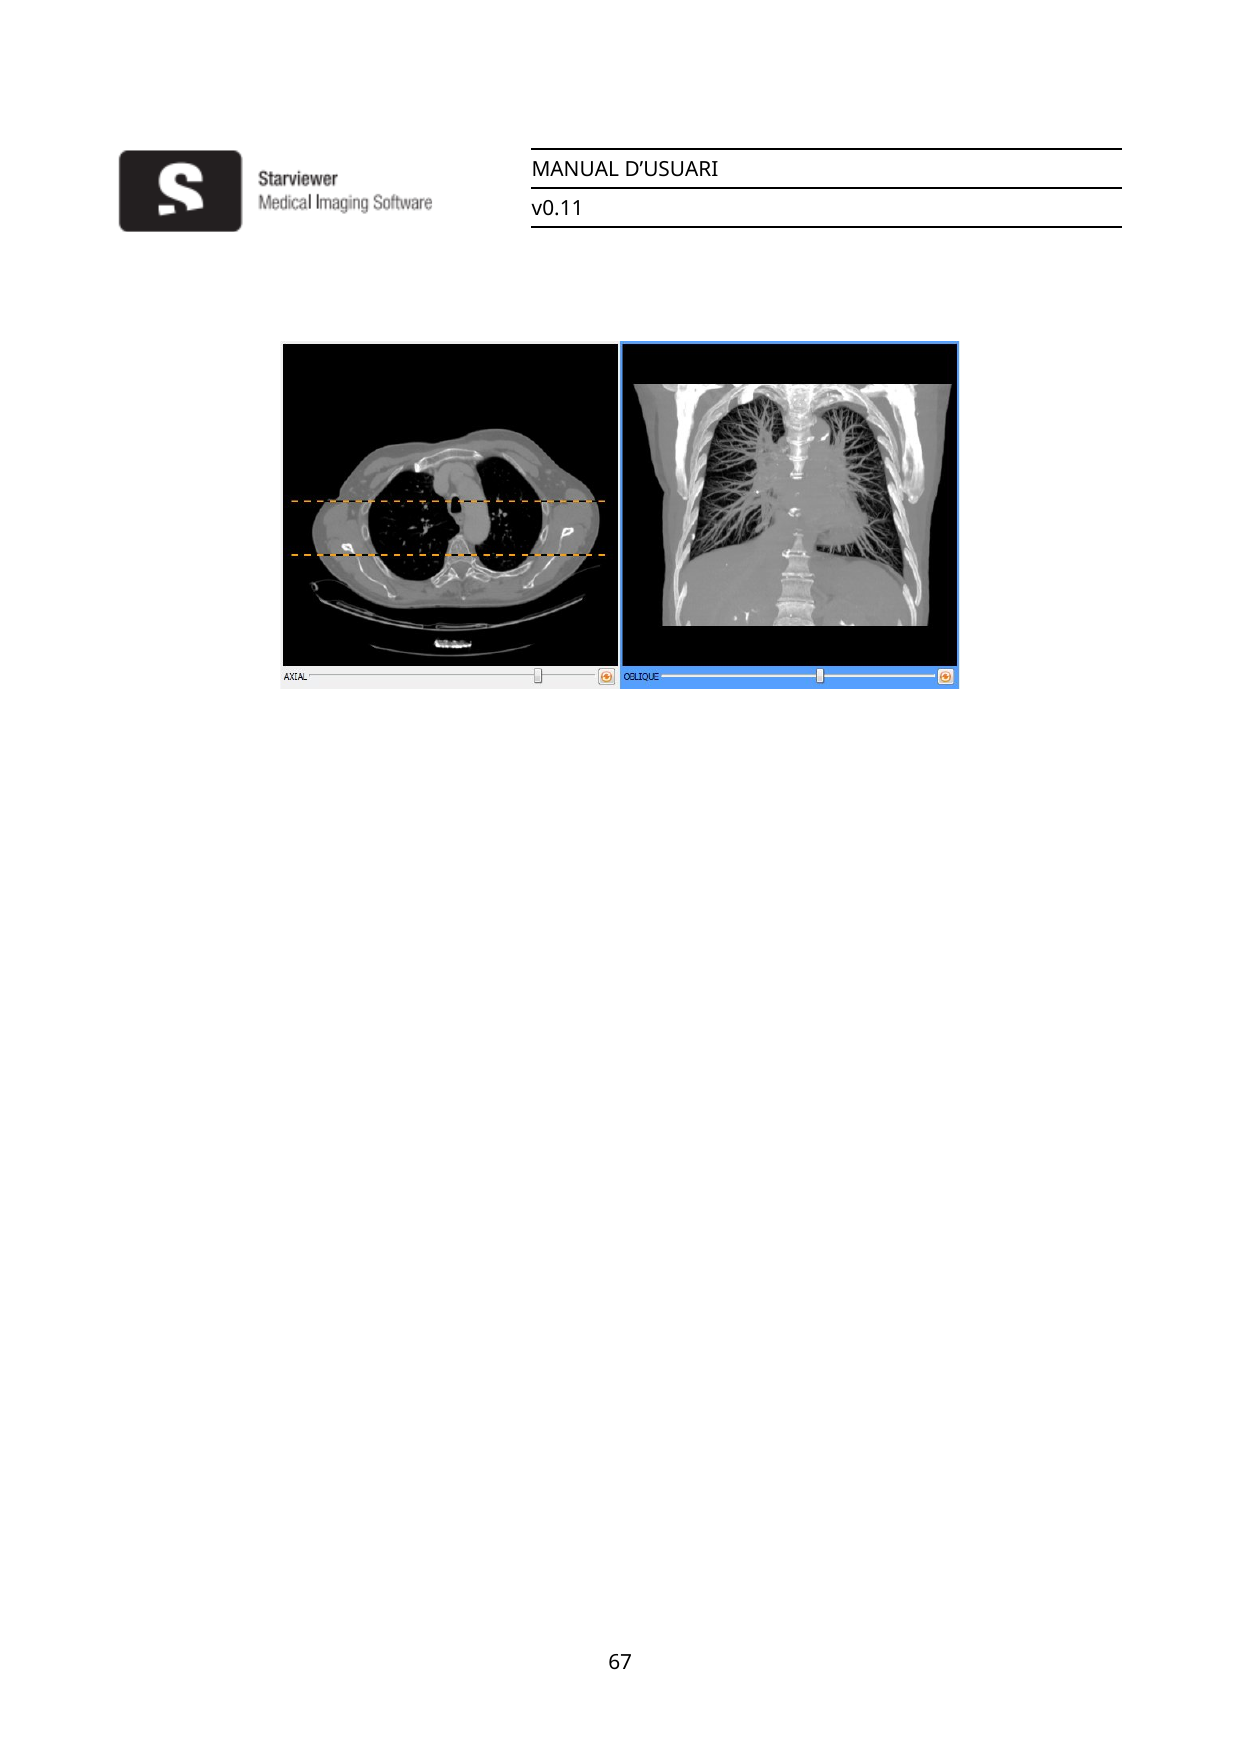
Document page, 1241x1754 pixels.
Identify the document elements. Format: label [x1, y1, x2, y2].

picture [280, 341, 960, 689]
